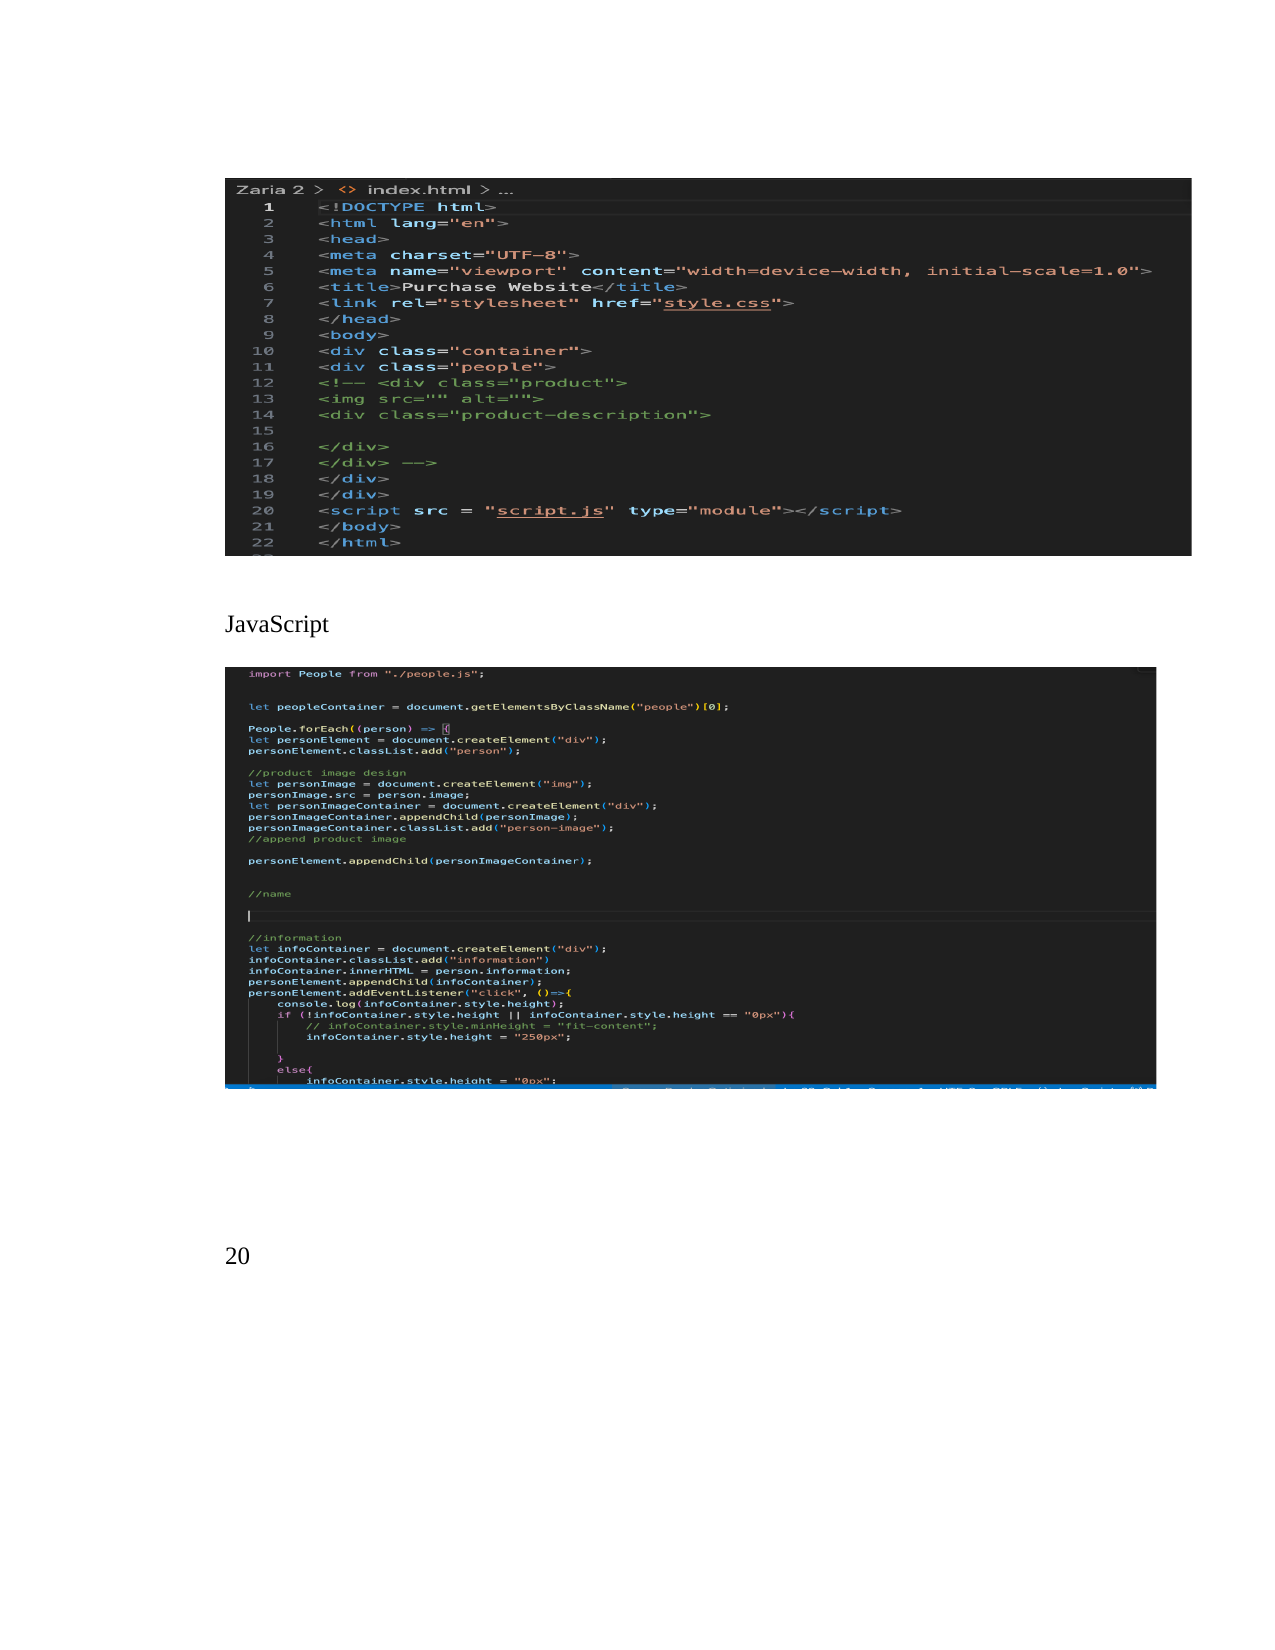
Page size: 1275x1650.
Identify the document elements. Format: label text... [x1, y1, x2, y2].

picture [225, 667, 1157, 1089]
picture [225, 178, 1192, 556]
text JavaScript [225, 609, 1125, 667]
